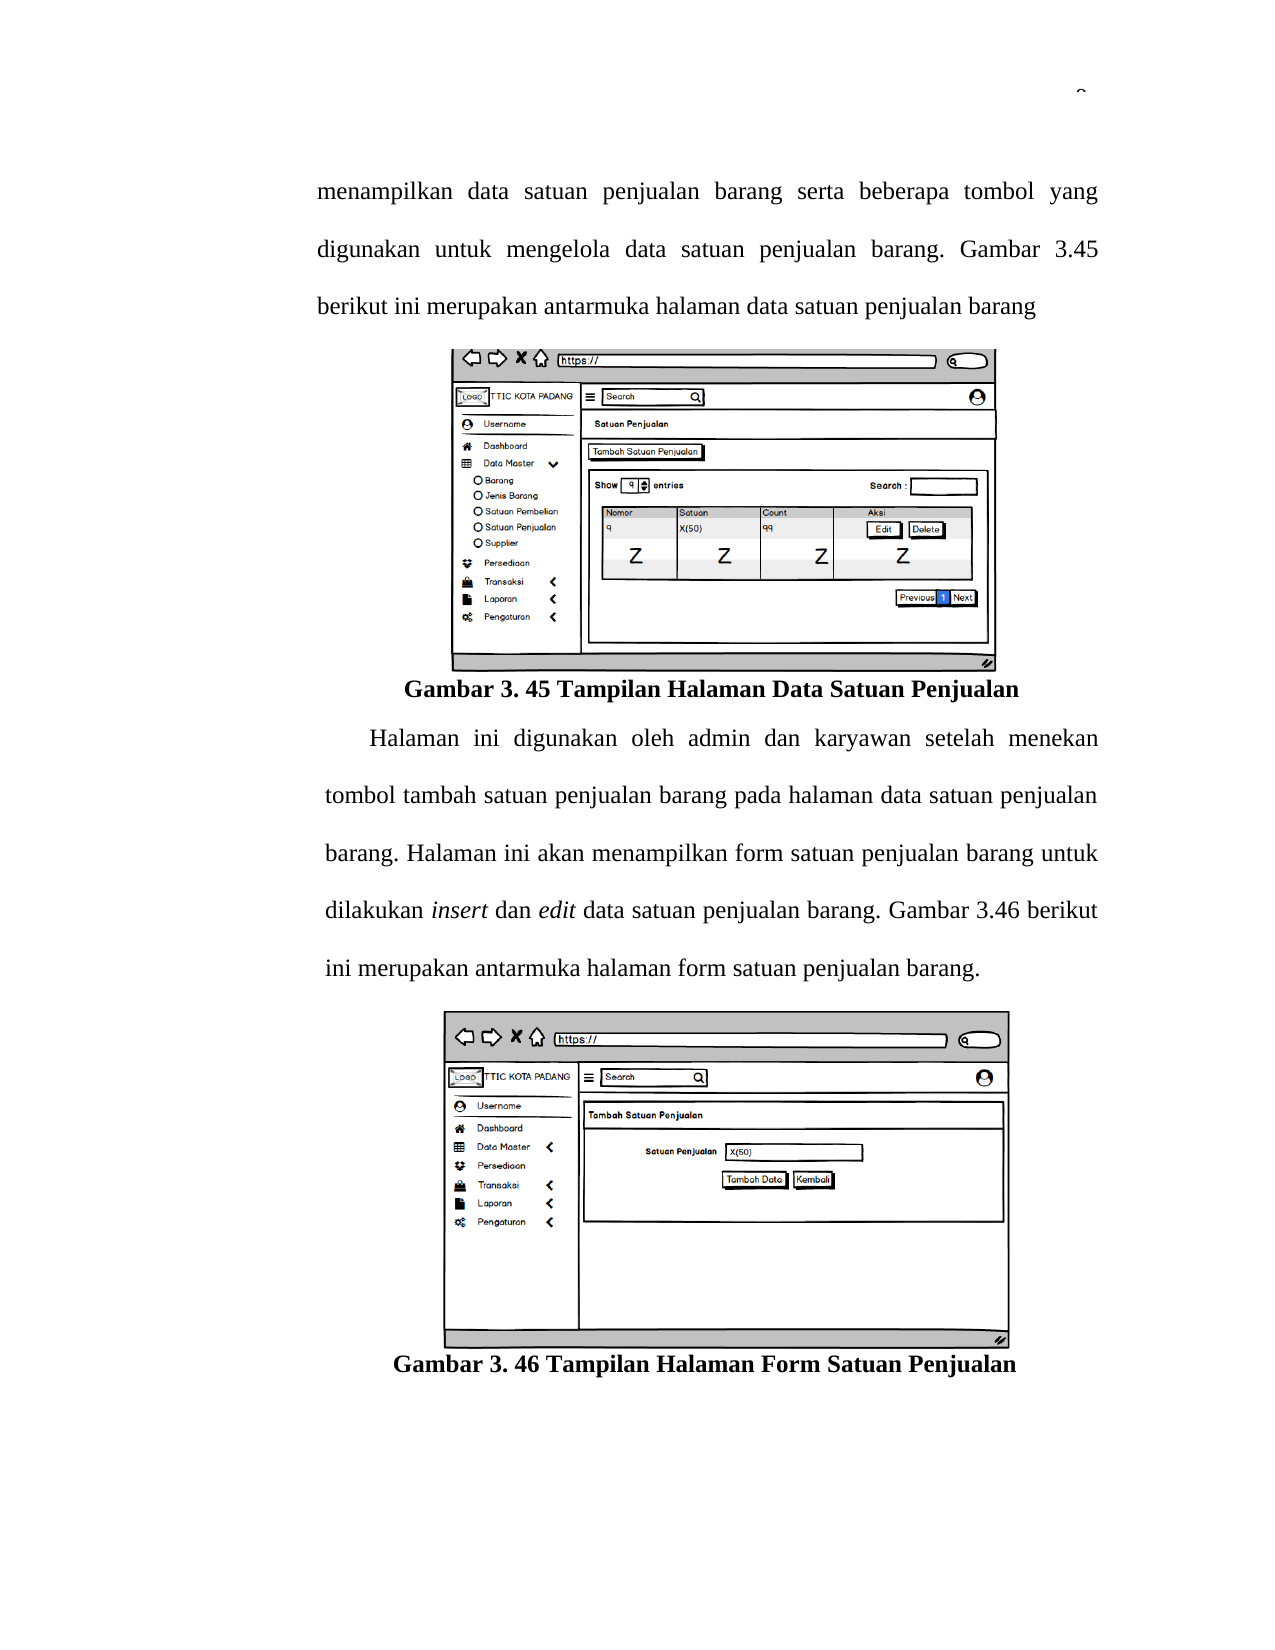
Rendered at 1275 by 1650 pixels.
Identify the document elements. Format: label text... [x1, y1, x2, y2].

picture [443, 1011, 1010, 1349]
picture [451, 349, 997, 672]
text Halaman ini digunakan oleh admin dan karyawan setelah menekan tombol tambah satuan penjualan barang pada halaman data satuan penjualan barang. Halaman ini akan menampilkan form satuan penjualan barang untuk dilakukan insert dan edit data satuan penjualan barang. Gambar 3.46 berikut ini merupakan antarmuka halaman form satuan penjualan barang. [325, 723, 1098, 982]
subtitle Gambar 3. 46 Tampilan Halaman Form Satuan Penjualan [393, 1349, 1198, 1377]
subtitle Gambar 3. 45 Tampilan Halaman Data Satuan Penjualan [404, 674, 1198, 703]
text menampilkan data satuan penjualan barang serta beberapa tombol yang digunakan untuk mengelola data satuan penjualan barang. Gambar 3.45 berikut ini merupakan antarmuka halaman data satuan penjualan barang [317, 176, 1098, 320]
